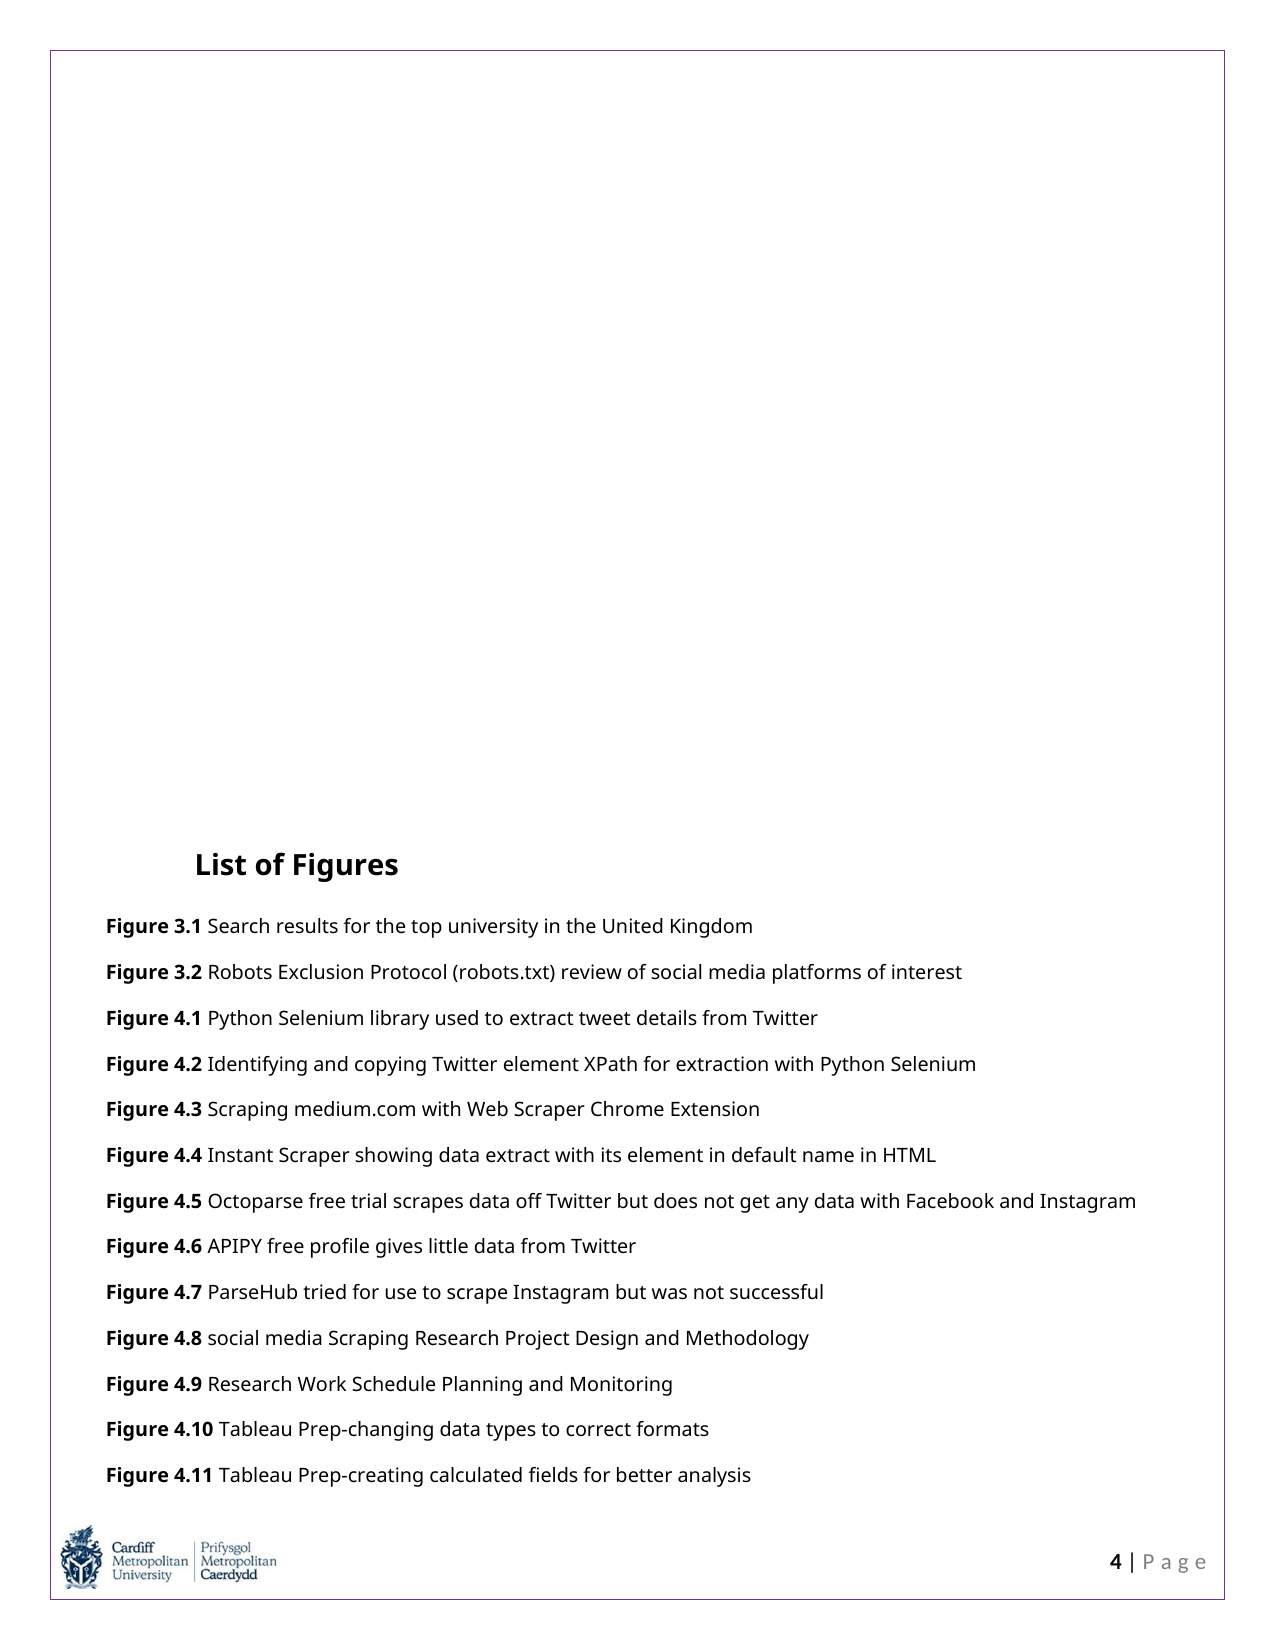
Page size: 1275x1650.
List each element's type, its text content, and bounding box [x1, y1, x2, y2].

text List of Figures [194, 844, 1125, 884]
text Figure 3.2 Robots Exclusion Protocol (robots.txt) review of social media platforms of interest [106, 958, 1184, 985]
text Figure 4.10 Tableau Prep-changing data types to correct formats [106, 1416, 1184, 1443]
text Figure 4.11 Tableau Prep-creating calculated fields for better analysis [106, 1461, 1184, 1488]
text Figure 4.3 Scraping medium.com with Web Scraper Chrome Extension [106, 1096, 1184, 1122]
text Figure 4.7 ParseHub tried for use to scrape Instagram but was not successful [106, 1278, 1184, 1305]
text Figure 4.2 Identifying and copying Twitter element XPath for extraction with Python Selenium [106, 1050, 1184, 1077]
picture [60, 1525, 277, 1589]
text Figure 4.9 Research Work Schedule Planning and Monitoring [106, 1370, 1184, 1397]
text Figure 4.8 social media Scraping Research Project Design and Methodology [106, 1324, 1184, 1351]
text Figure 4.6 APIPY free profile gives little data from Twitter [106, 1233, 1184, 1260]
text Figure 4.5 Octoparse free trial scrapes data off Twitter but does not get any data with Facebook and Instagram [106, 1187, 1184, 1214]
text Figure 4.1 Python Selenium library used to extract tweet details from Twitter [106, 1004, 1184, 1031]
text Figure 3.1 Search results for the top university in the United Kingdom [106, 913, 1184, 939]
text Figure 4.4 Instant Scraper showing data extract with its element in default name in HTML [106, 1141, 1184, 1168]
